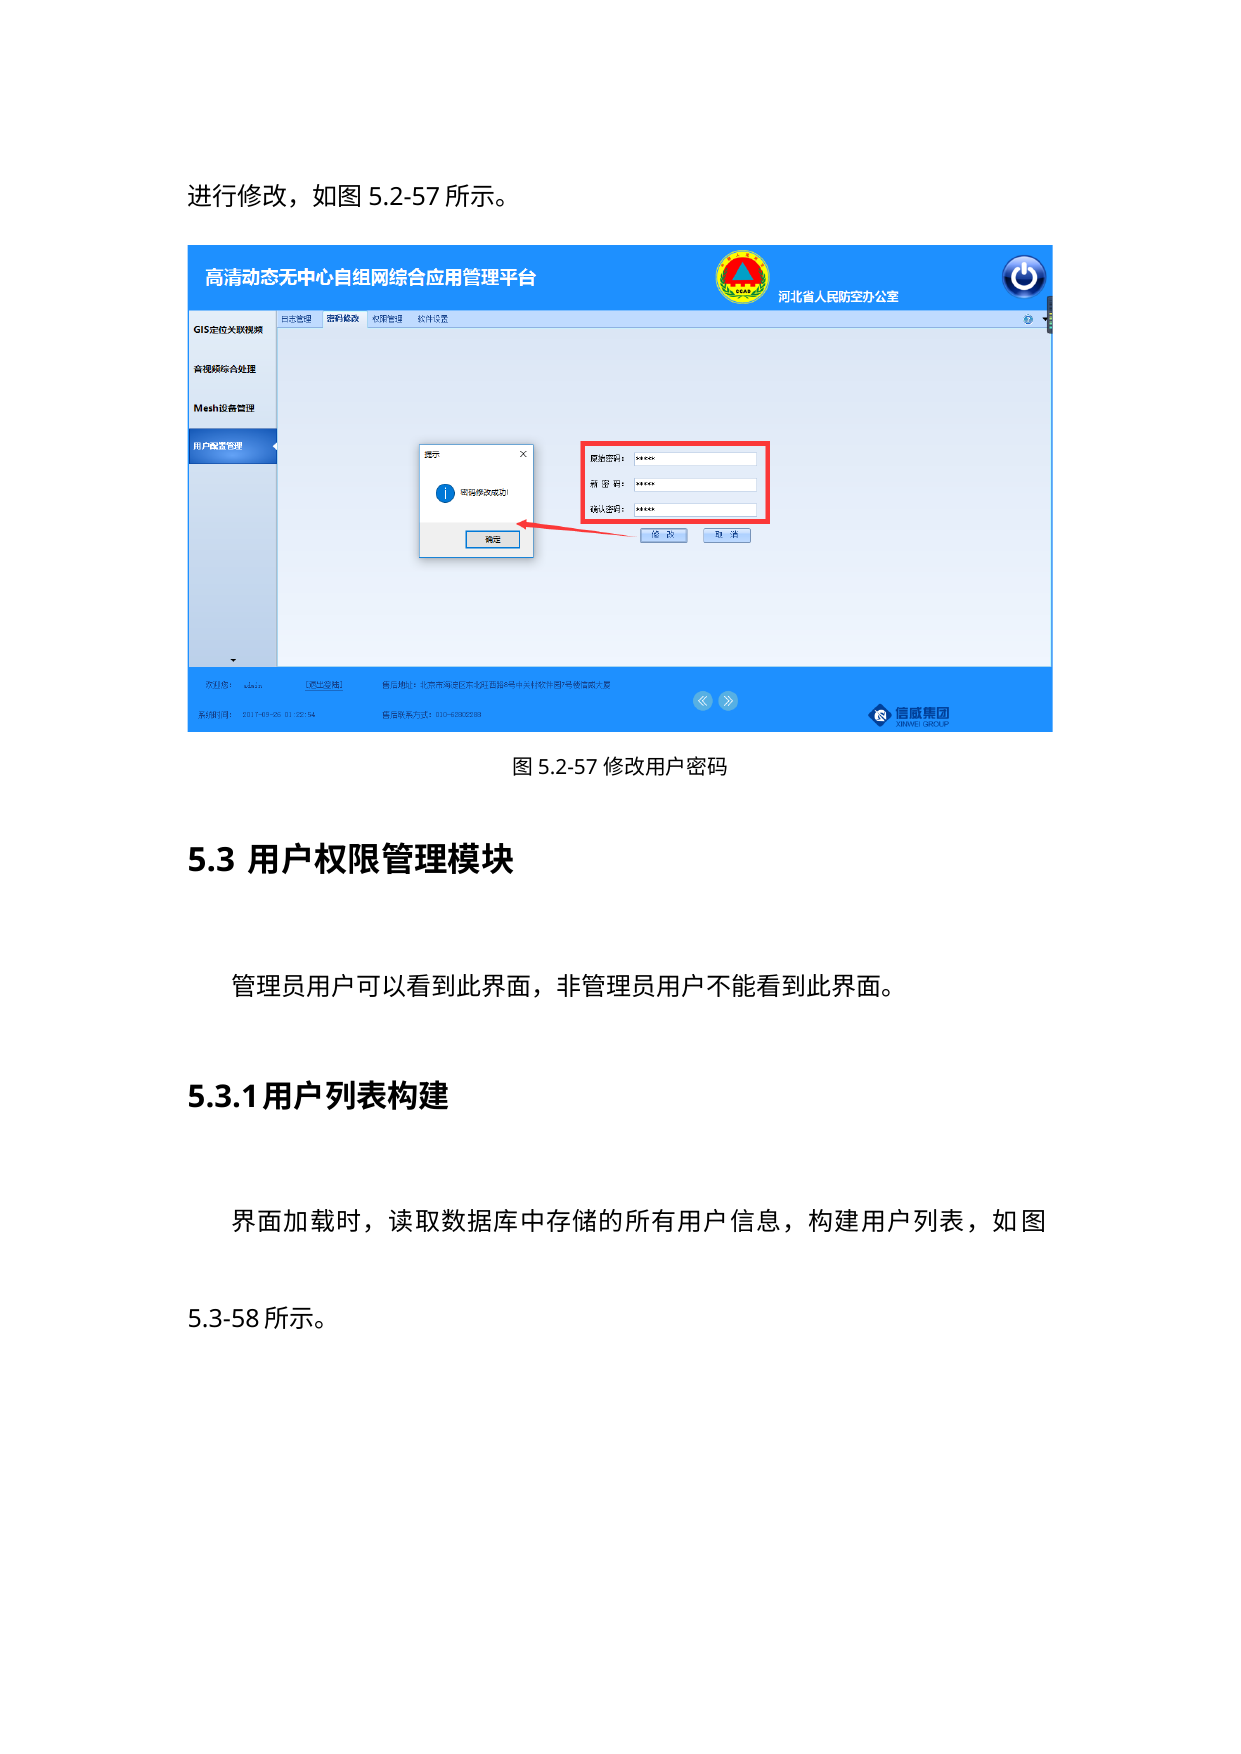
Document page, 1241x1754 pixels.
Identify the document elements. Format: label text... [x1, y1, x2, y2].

subtitle 用户列表构建 [187, 1062, 1053, 1127]
picture [187, 245, 1053, 732]
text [187, 162, 1053, 227]
text 管理员用户可以看到此界面，非管理员用户不能看到此界面。 [187, 952, 1053, 1017]
subtitle 用户权限管理模块 [187, 824, 1053, 889]
